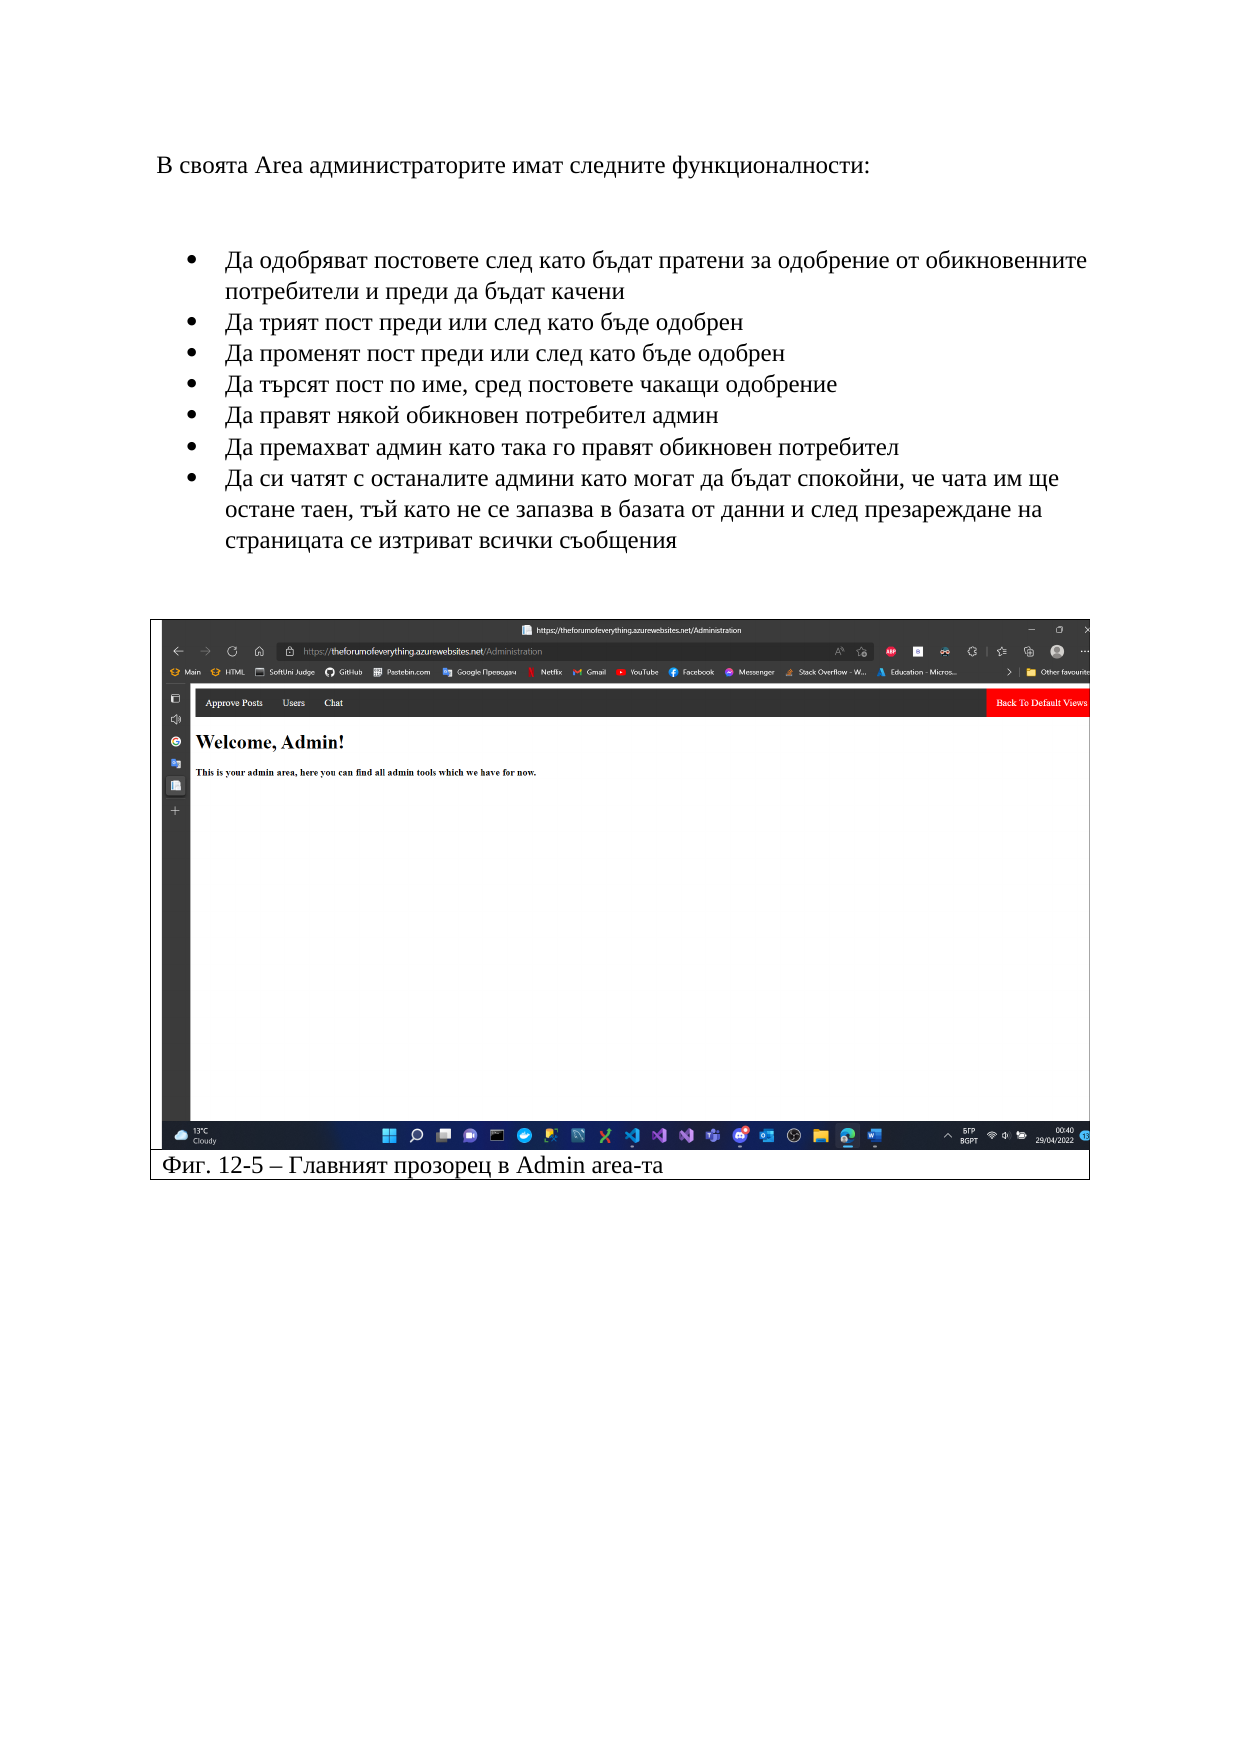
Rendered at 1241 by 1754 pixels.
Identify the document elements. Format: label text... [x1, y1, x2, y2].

list Да си чатят с останалите админи като могат да бъдат спокойни, че чата им ще остане таен, тъй като не се запазва в базата от данни и след презареждане на страницата се изтриват всички съобщения [187, 463, 1090, 553]
list Да търсят пост по име, сред постовете чакащи одобрение [187, 369, 1090, 398]
text В своята Area администраторите имат следните функционалности: [150, 150, 1090, 179]
list Да одобряват постовете след като бъдат пратени за одобрение от обикновенните потребители и преди да бъдат качени [187, 245, 1090, 305]
list Да премахват админ като така го правят обикновен потребител [187, 432, 1090, 460]
table_cell Фиг. 12-5 – Главният прозорец в Admin area-та [151, 1150, 1089, 1179]
table_header [151, 620, 161, 1149]
list Да променят пост преди или след като бъде одобрен [187, 338, 1090, 367]
list Да трият пост преди или след като бъде одобрен [187, 307, 1090, 336]
picture [161, 620, 1090, 1150]
list Да правят някой обикновен потребител админ [187, 401, 1090, 429]
